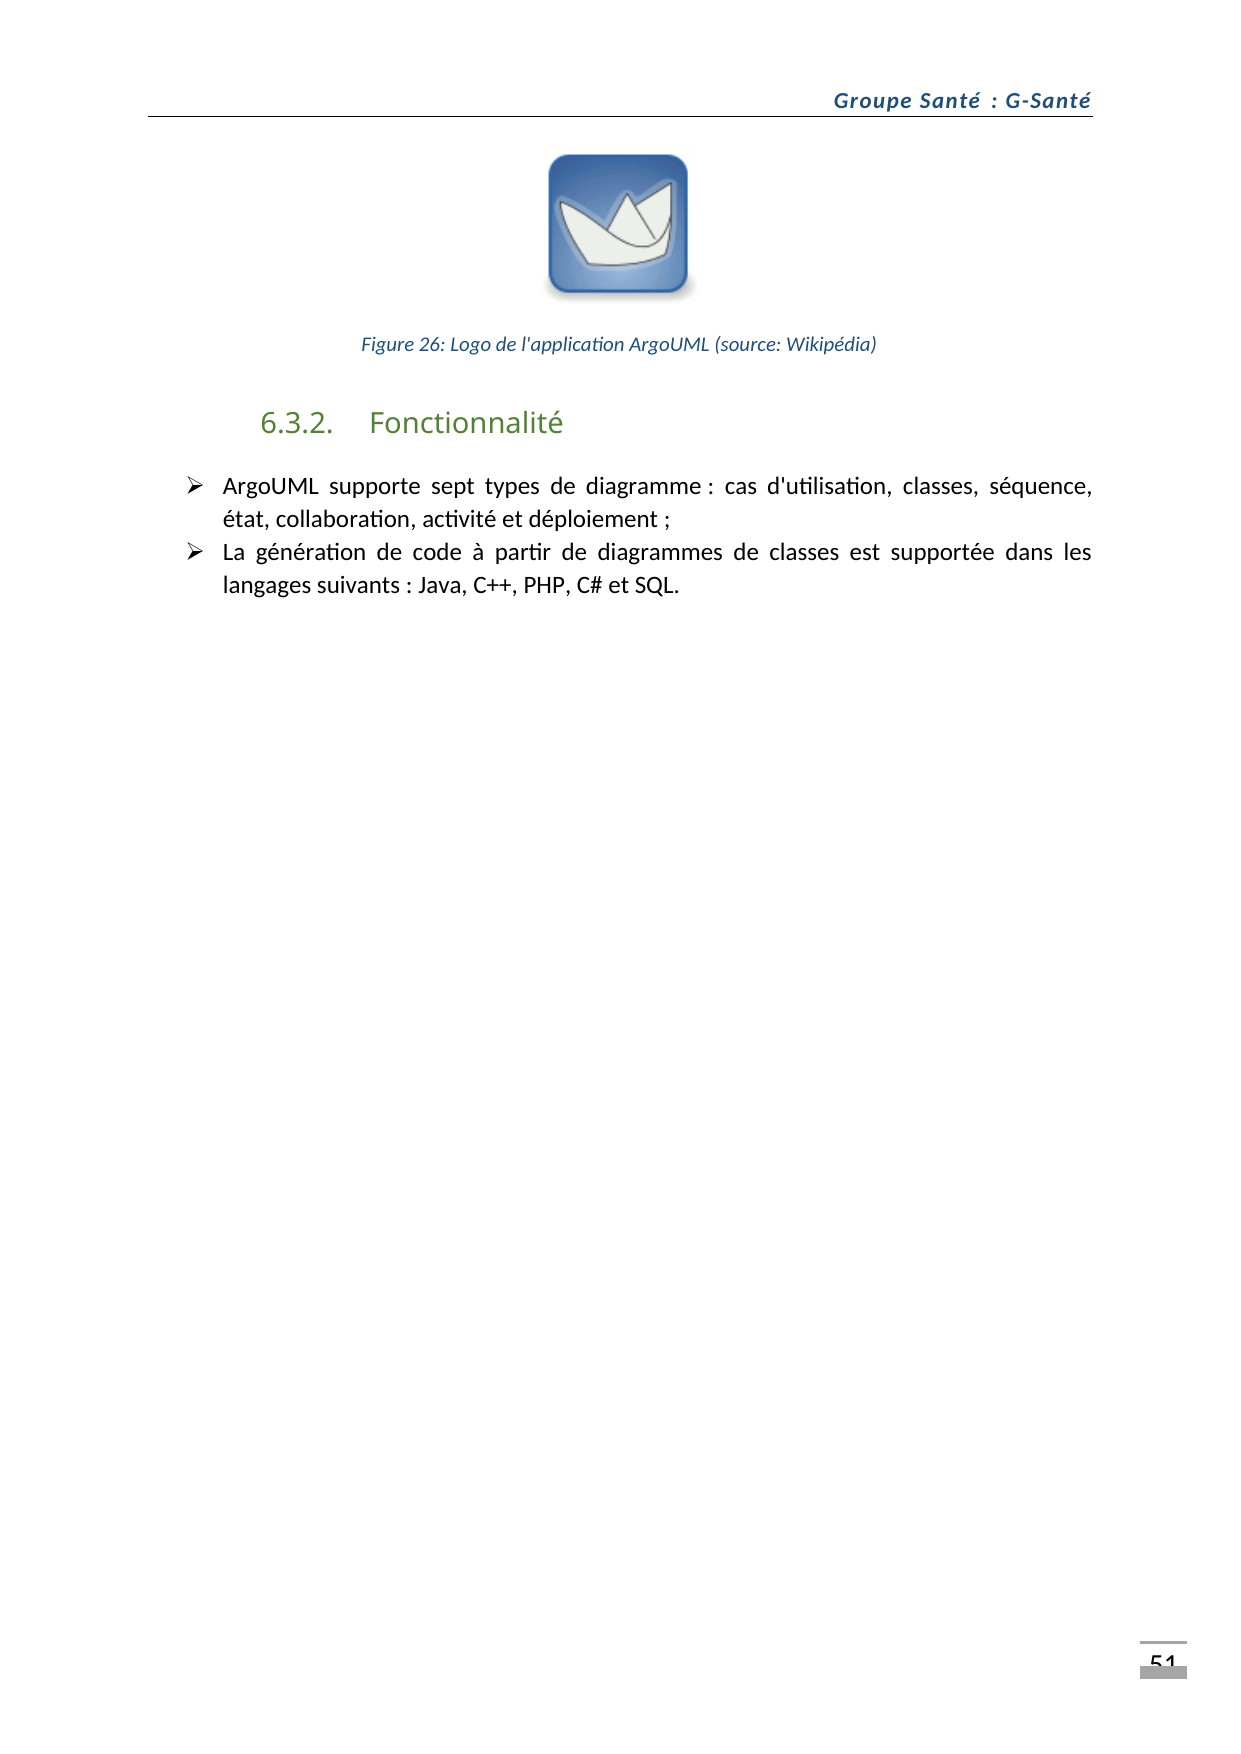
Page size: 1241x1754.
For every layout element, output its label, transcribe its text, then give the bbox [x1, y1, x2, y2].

subtitle Fonctionnalité [201, 402, 1093, 442]
list ArgoUML supporte sept types de diagramme : cas d'utilisation, classes, séquence, état, collaboration, activité et déploiement ; [185, 470, 1093, 534]
list La génération de code à partir de diagrammes de classes est supportée dans les langages suivants : Java, C++, PHP, C# et SQL. [185, 536, 1093, 599]
picture [542, 147, 699, 304]
